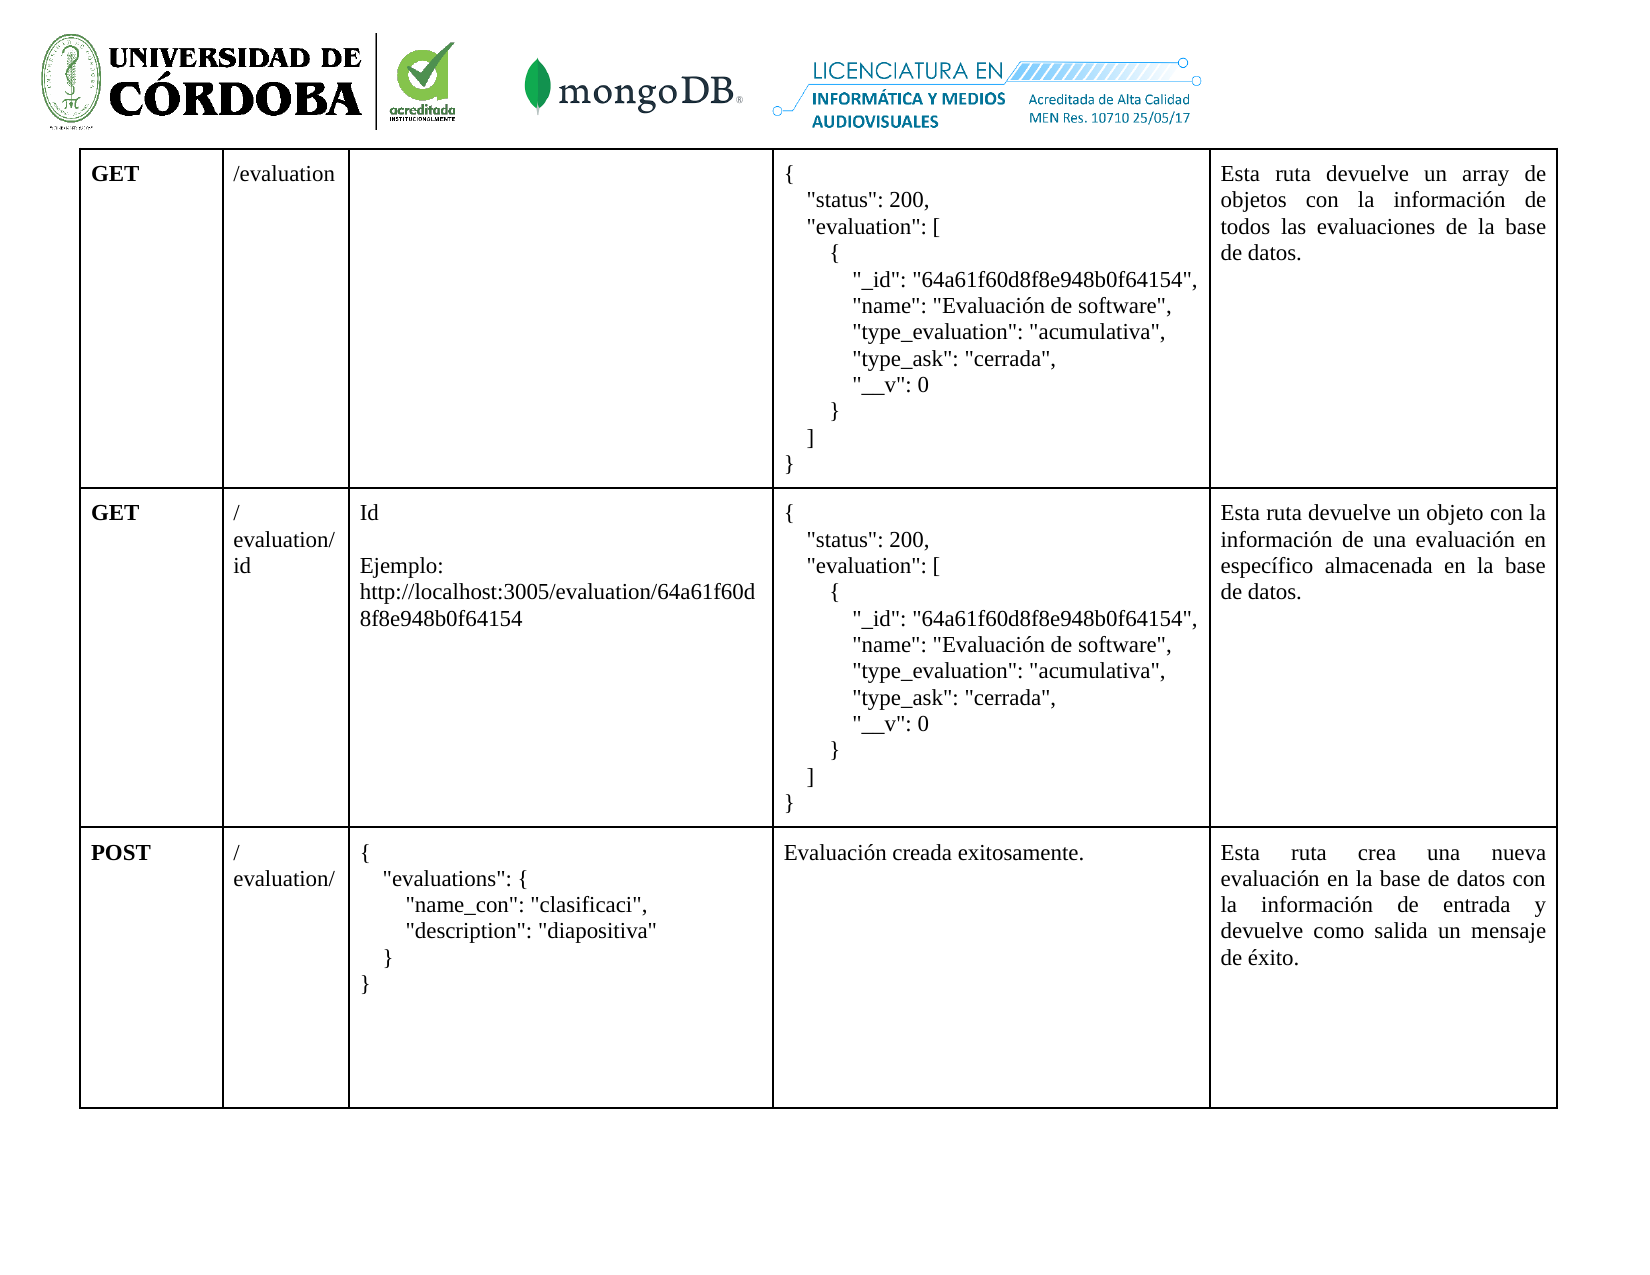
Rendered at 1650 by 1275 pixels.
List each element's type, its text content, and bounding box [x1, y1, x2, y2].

table_cell { "status": 200, "evaluation": [ { "_id": "64a61f60d8f8e948b0f64154", "name": "Evaluación de software", "type_evaluation": "acumulativa", "type_ask": "cerrada", "__v": 0 } ] } [774, 489, 1209, 826]
table_cell { "evaluations": { "name_con": "clasificaci", "description": "diapositiva" } } [350, 828, 772, 1107]
table_cell GET [81, 150, 222, 487]
table_cell [350, 150, 772, 487]
table_cell POST [81, 828, 222, 1107]
table_cell GET [81, 489, 222, 826]
table_cell Esta ruta devuelve un array de objetos con la información de todos las evaluaciones de la base de datos. [1211, 150, 1556, 487]
table_cell Id Ejemplo: http://localhost:3005/evaluation/64a61f60d8f8e948b0f64154 [350, 489, 772, 826]
picture [41, 33, 455, 130]
picture [523, 56, 744, 116]
table_cell /evaluation [224, 150, 348, 487]
table_cell Evaluación creada exitosamente. [774, 828, 1209, 1107]
table_cell /evaluation/ [224, 828, 348, 1107]
table_cell /evaluation/id [224, 489, 348, 826]
table_cell Esta ruta crea una nueva evaluación en la base de datos con la información de entrada y devuelve como salida un mensaje de éxito. [1211, 828, 1556, 1107]
table_cell { "status": 200, "evaluation": [ { "_id": "64a61f60d8f8e948b0f64154", "name": "Evaluación de software", "type_evaluation": "acumulativa", "type_ask": "cerrada", "__v": 0 } ] } [774, 150, 1209, 487]
table_cell Esta ruta devuelve un objeto con la información de una evaluación en específico almacenada en la base de datos. [1211, 489, 1556, 826]
picture [761, 41, 1213, 144]
